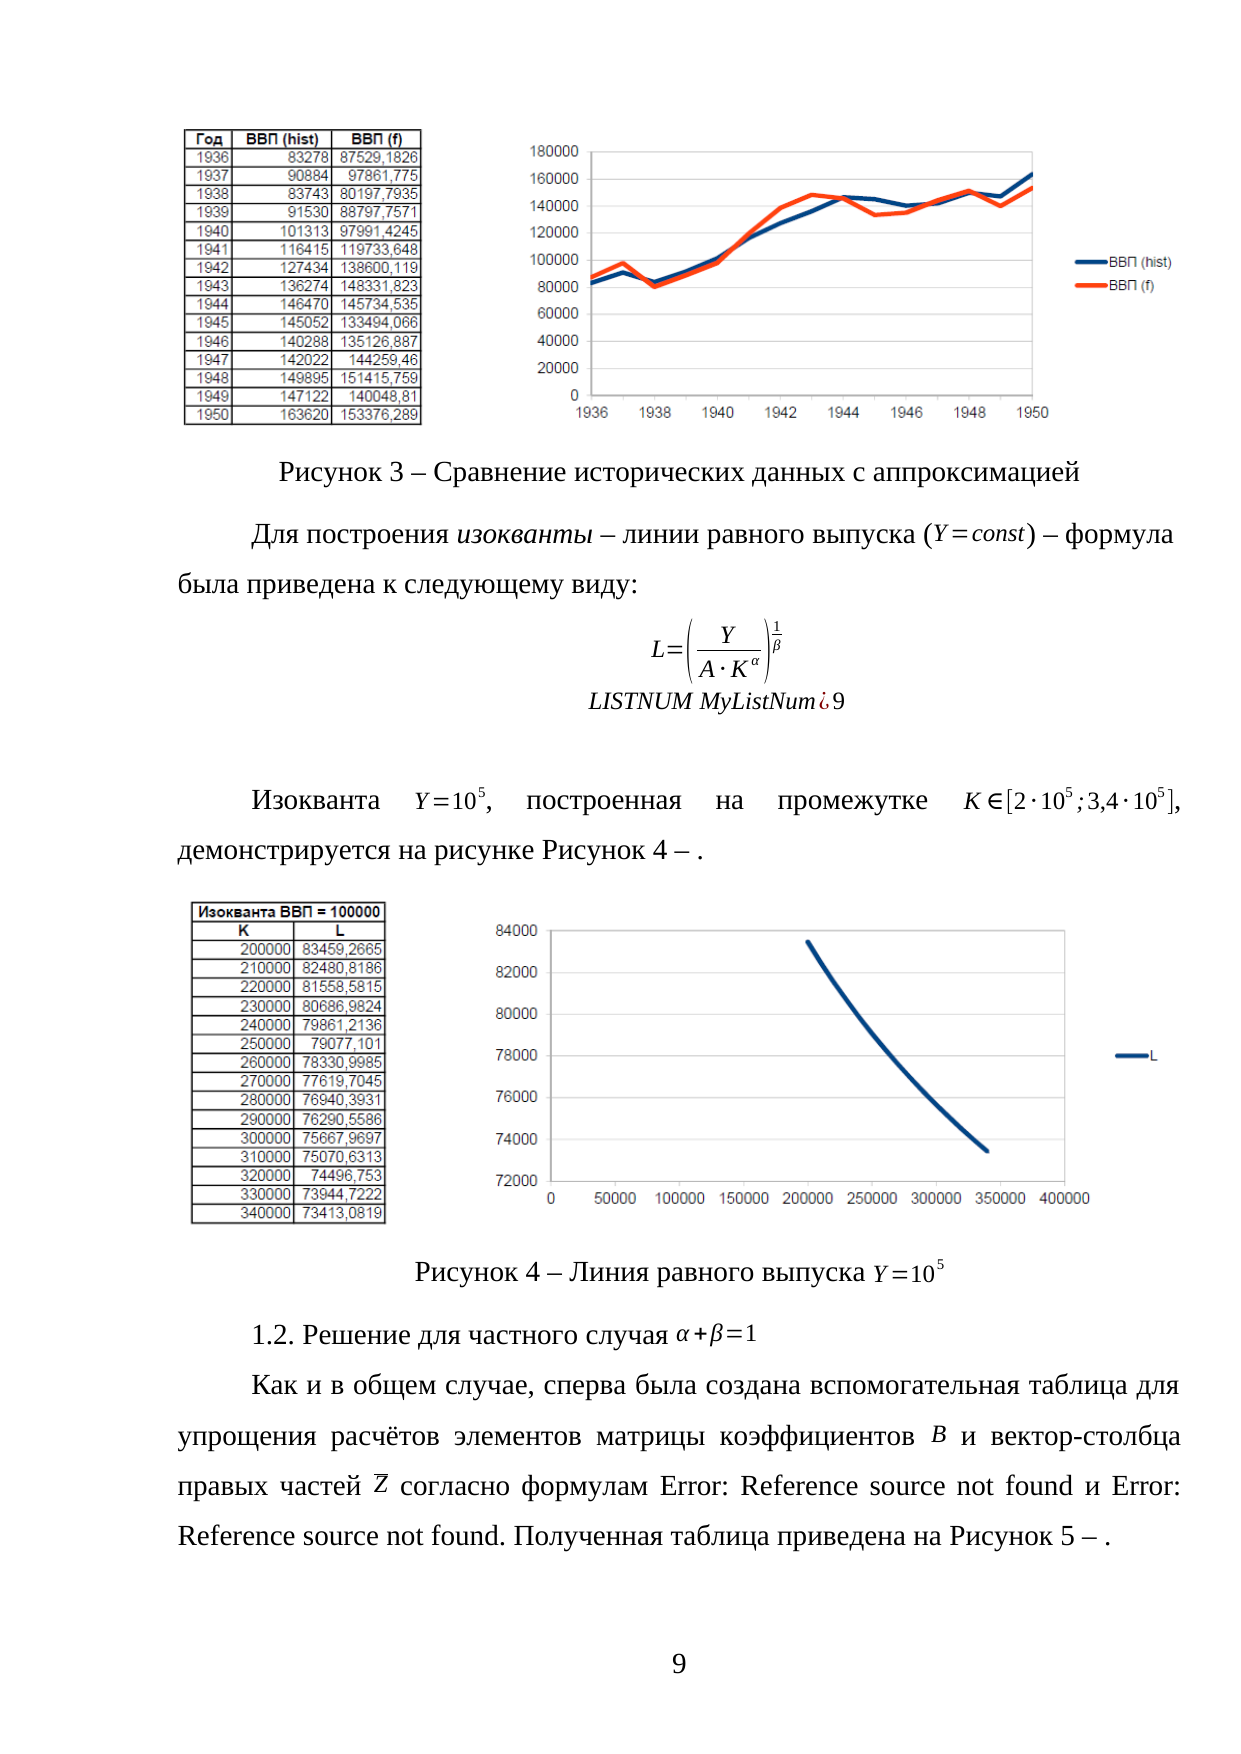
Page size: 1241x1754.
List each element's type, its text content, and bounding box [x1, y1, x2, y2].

text Сравнение исторических данных с аппроксимацией [177, 454, 1181, 487]
text Линия равного выпуска [177, 1254, 1181, 1288]
picture [177, 118, 1182, 437]
text 1.2. Решение для частного случая [177, 1317, 1181, 1351]
picture [184, 882, 1175, 1238]
text Для построения изокванты – линии равного выпуска () – формула (1) была приведена к следующему виду: [177, 516, 1181, 600]
text Изокванта , построенная на промежутке , демонстрируется на рисунке 4. [177, 782, 1181, 866]
text Как и в общем случае, сперва была создана вспомогательная таблица для упрощения расчётов элементов матрицы коэффициентов и вектор-столбца правых частей согласно формулам (8) и (11). Полученная таблица приведена на рисунке 5. [177, 1367, 1181, 1552]
